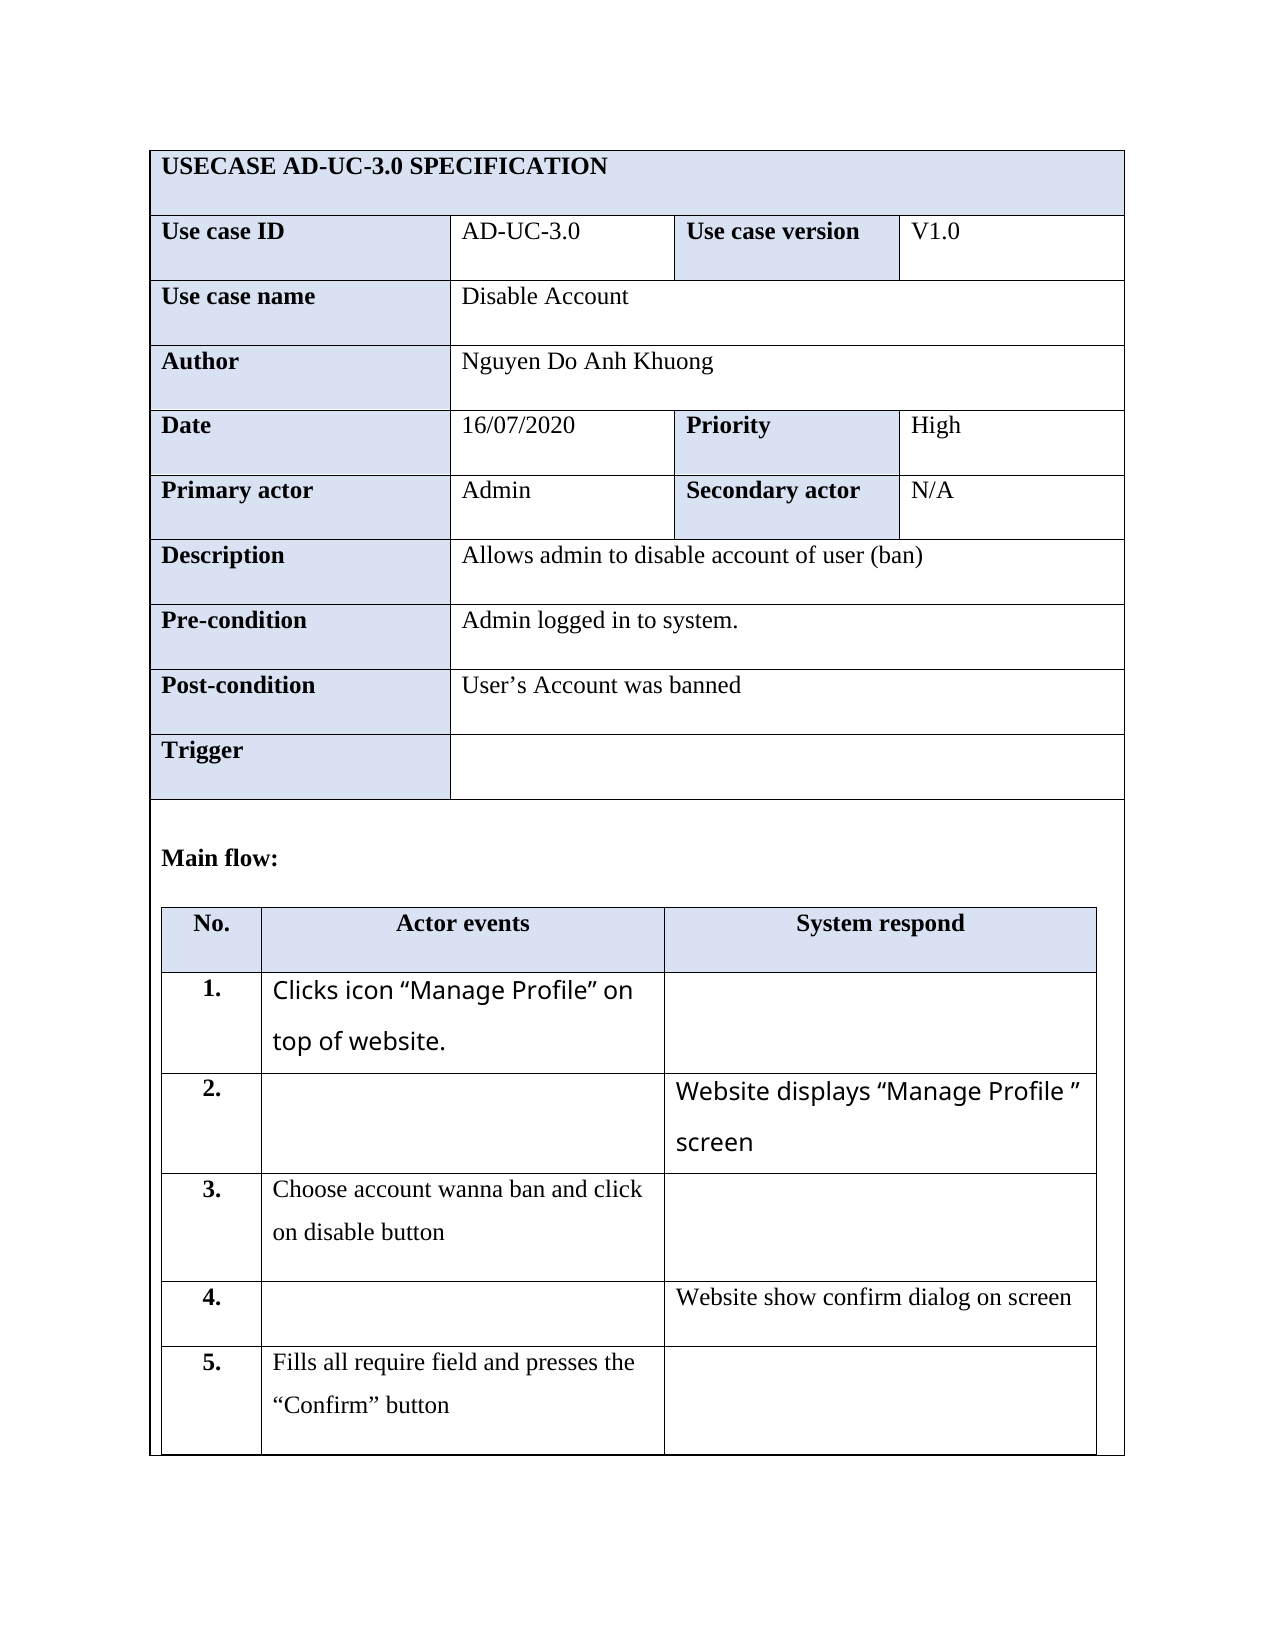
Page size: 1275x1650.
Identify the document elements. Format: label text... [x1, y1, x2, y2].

table_cell V1.0 [900, 216, 1124, 280]
table_cell Allows admin to disable account of user (ban) [451, 540, 1124, 604]
table_cell Disable Account [451, 281, 1124, 345]
table_cell Primary actor [151, 476, 450, 539]
table_cell 16/07/2020 [451, 411, 674, 474]
table_cell Secondary actor [675, 476, 899, 539]
table_cell Use case ID [151, 216, 450, 280]
table_cell High [900, 411, 1124, 474]
table_cell User’s Account was banned [451, 670, 1124, 734]
table_cell Admin logged in to system. [451, 605, 1124, 669]
table_cell AD-UC-3.0 [451, 216, 674, 280]
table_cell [151, 800, 1124, 1455]
table_cell Use case version [675, 216, 899, 280]
table_cell Nguyen Do Anh Khuong [451, 346, 1124, 409]
table_cell Pre-condition [151, 605, 450, 669]
table_cell Author [151, 346, 450, 409]
table_cell Post-condition [151, 670, 450, 734]
table_cell Description [151, 540, 450, 604]
table_cell Date [151, 411, 450, 474]
table_cell Admin [451, 476, 674, 539]
table_cell Trigger [151, 735, 450, 799]
table_cell Use case name [151, 281, 450, 345]
table_cell [451, 735, 1124, 799]
table_header USECASE AD-UC-3.0 SPECIFICATION [151, 151, 1124, 215]
table_cell Priority [675, 411, 899, 474]
table_cell N/A [900, 476, 1124, 539]
